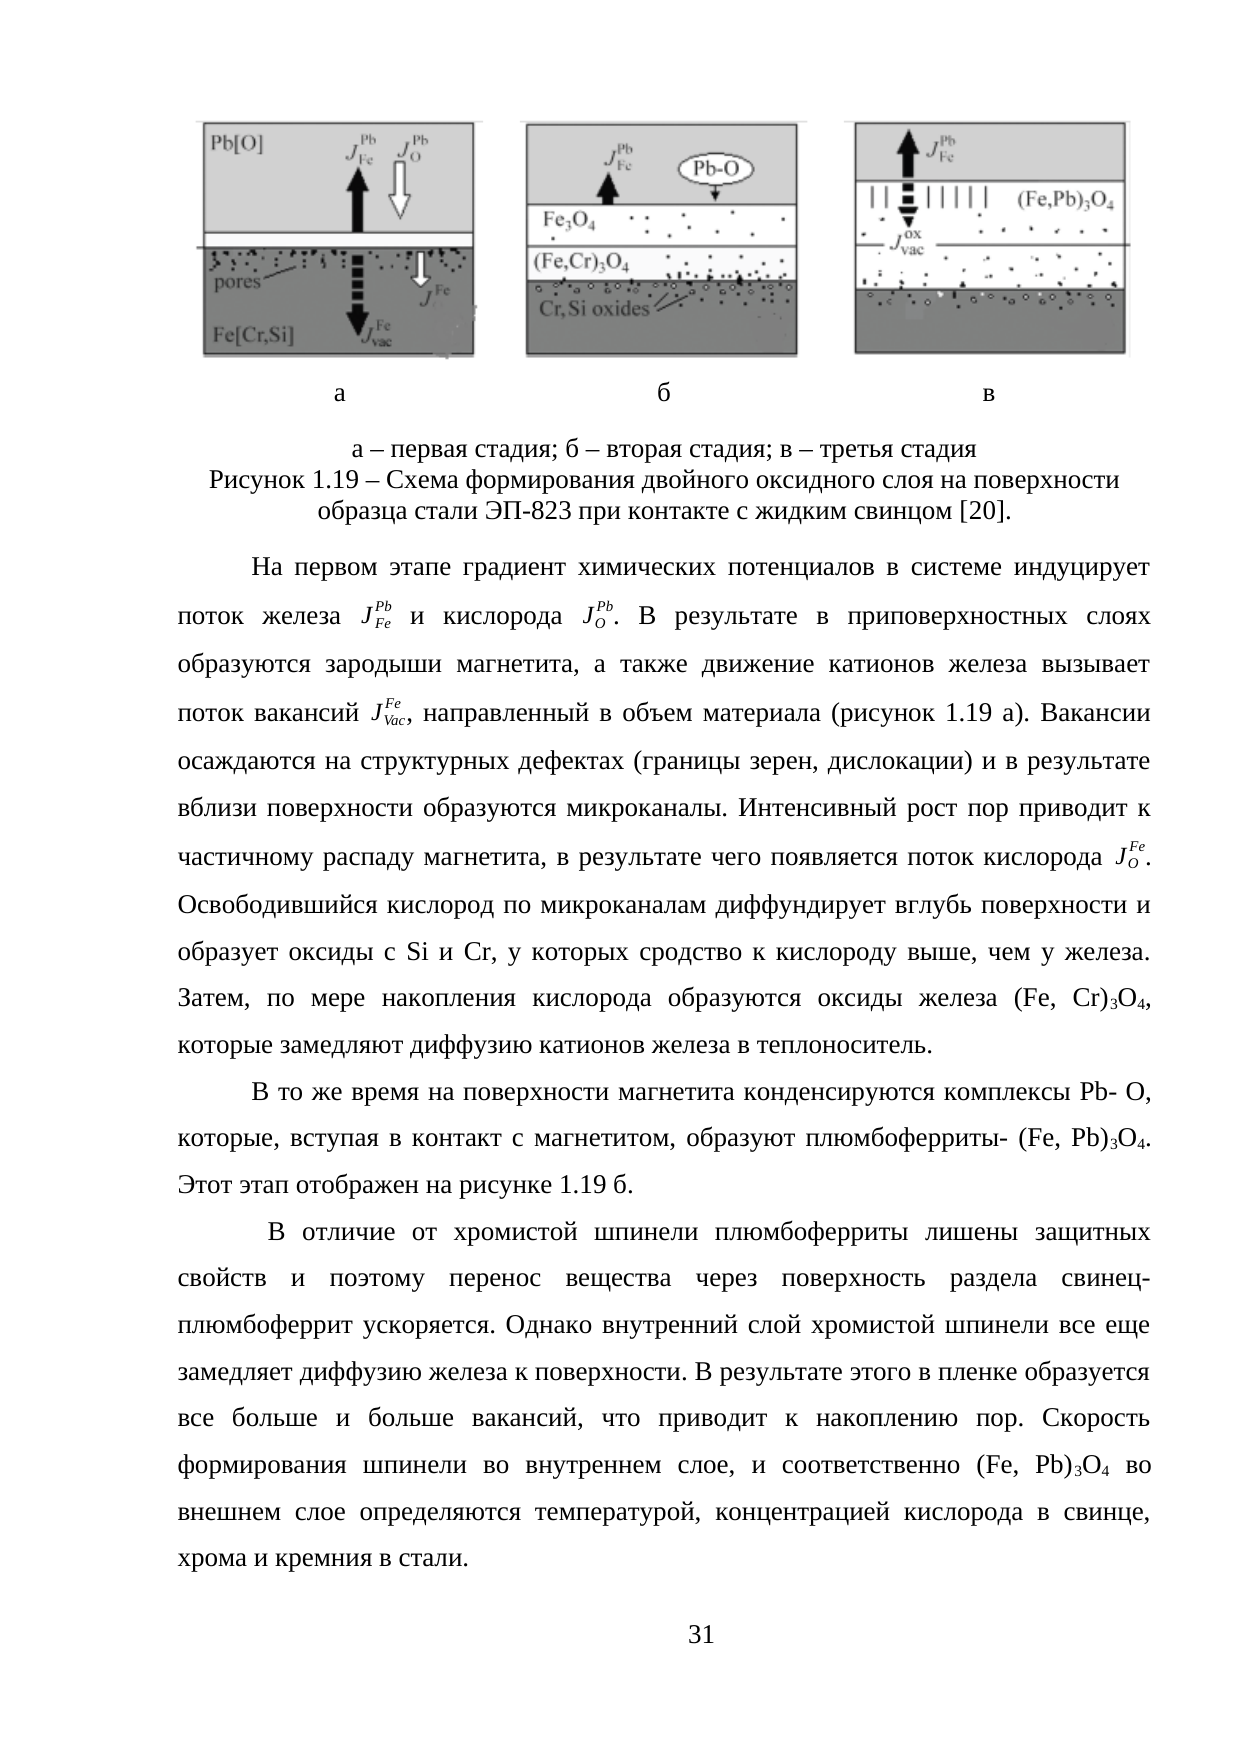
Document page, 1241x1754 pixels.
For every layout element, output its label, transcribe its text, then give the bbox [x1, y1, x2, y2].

picture [519, 118, 808, 361]
text а – первая стадия; б – вторая стадия; в – третья стадия [177, 432, 1152, 463]
table_cell в [826, 376, 1152, 432]
table_header [826, 118, 1152, 376]
table_cell б [502, 376, 826, 432]
picture [195, 118, 484, 361]
picture [843, 118, 1134, 361]
text На первом этапе градиент химических потенциалов в системе индуцирует поток железа и кислорода . В результате в приповерхностных слоях образуются зародыши магнетита, а также движение катионов железа вызывает поток вакансий , направленный в объем материала (рисунок 1.19 а). Вакансии осаждаются на структурных дефектах (границы зерен, дислокации) и в результате вблизи поверхности образуются микроканалы. Интенсивный рост пор приводит к частичному распаду магнетита, в результате чего появляется поток кислорода . Освободившийся кислород по микроканалам диффундирует вглубь поверхности и образует оксиды с Si и Cr, у которых сродство к кислороду выше, чем у железа. Затем, по мере накопления кислорода образуются оксиды железа (Fe, Cr)3O4, которые замедляют диффузию катионов железа в теплоноситель. [177, 550, 1152, 1059]
table_header [177, 118, 502, 376]
text Рисунок 1.19 – Схема формирования двойного оксидного слоя на поверхности образца стали ЭП-823 при контакте с жидким свинцом [20]. [177, 463, 1152, 525]
text В отличие от хромистой шпинели плюмбоферриты лишены защитных свойств и поэтому перенос вещества через поверхность раздела свинец-плюмбоферрит ускоряется. Однако внутренний слой хромистой шпинели все еще замедляет диффузию железа к поверхности. В результате этого в пленке образуется все больше и больше вакансий, что приводит к накоплению пор. Скорость формирования шпинели во внутреннем слое, и соответственно (Fe, Pb)3O4 во внешнем слое определяются температурой, концентрацией кислорода в свинце, хрома и кремния в стали. [177, 1215, 1152, 1573]
table_cell а [177, 376, 502, 432]
table_header [502, 118, 826, 376]
text В то же время на поверхности магнетита конденсируются комплексы Pb- O, которые, вступая в контакт с магнетитом, образуют плюмбоферриты- (Fe, Pb)3O4. Этот этап отображен на рисунке 1.19 б. [177, 1075, 1152, 1199]
